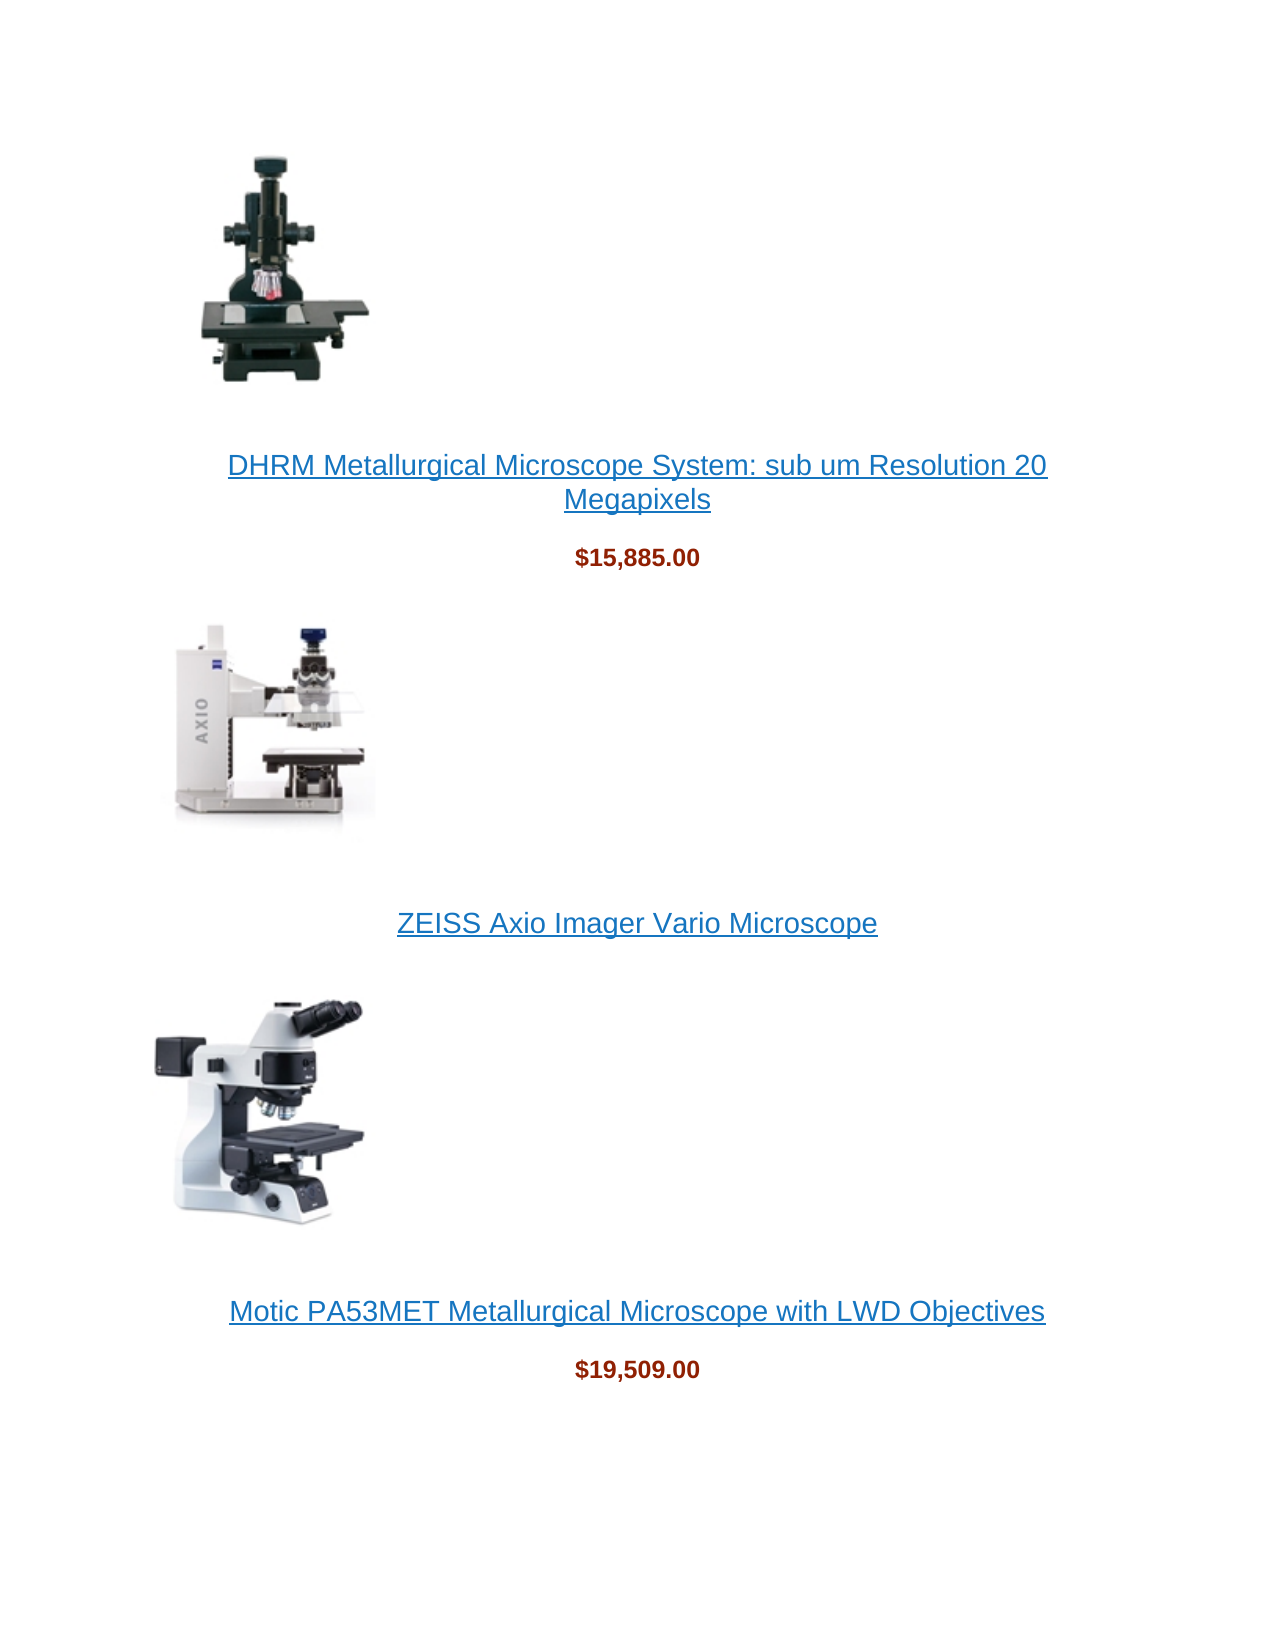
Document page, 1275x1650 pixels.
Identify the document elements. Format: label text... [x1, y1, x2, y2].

picture [150, 607, 385, 843]
text DHRM Metallurgical Microscope System: sub um Resolution 20 Megapixels [150, 448, 1125, 515]
text ZEISS Axio Imager Vario Microscope [150, 906, 1125, 940]
picture [150, 995, 385, 1231]
text $19,509.00 [150, 1356, 1125, 1384]
picture [150, 150, 385, 385]
text $15,885.00 [150, 543, 1125, 572]
text Motic PA53MET Metallurgical Microscope with LWD Objectives [150, 1294, 1125, 1327]
